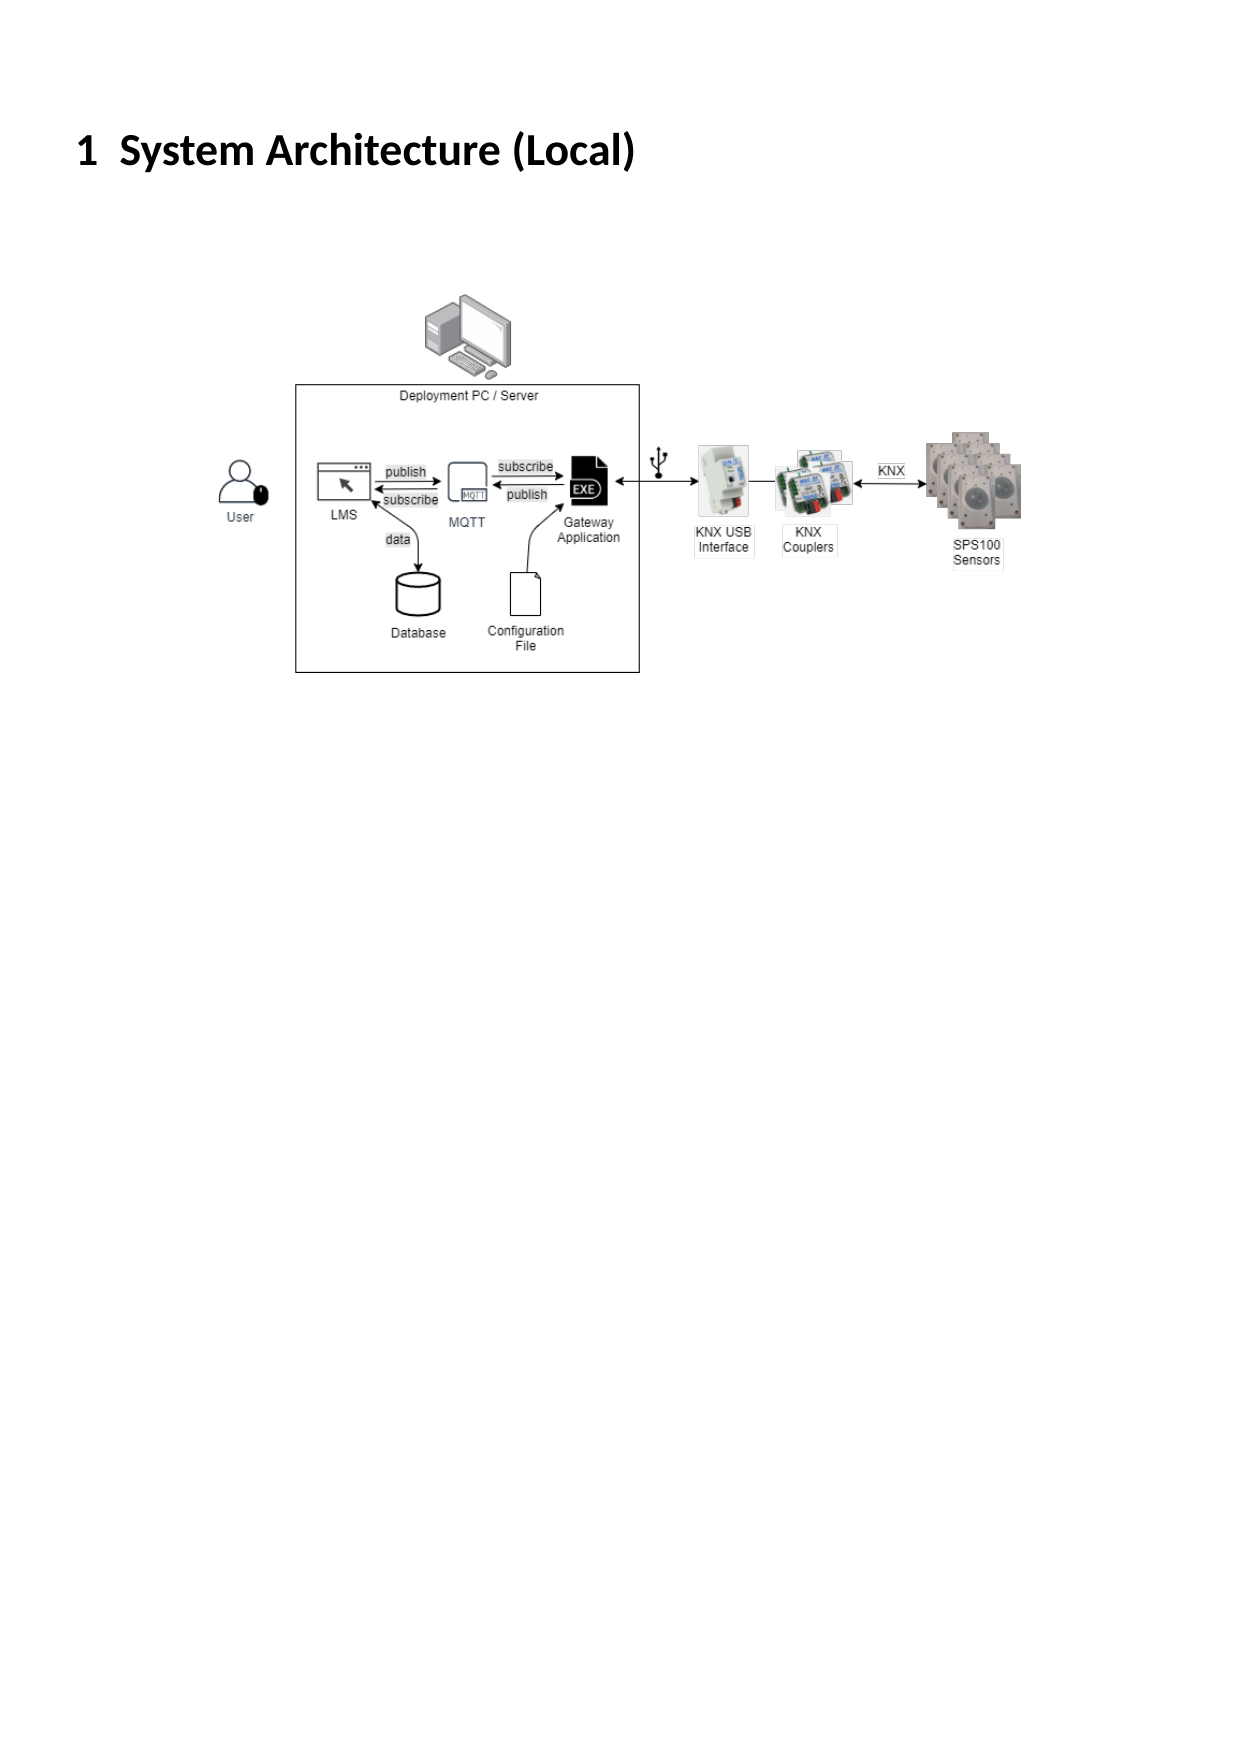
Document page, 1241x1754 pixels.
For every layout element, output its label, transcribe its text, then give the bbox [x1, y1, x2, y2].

subtitle System Architecture (Local) [75, 116, 1165, 181]
picture [218, 294, 1022, 673]
